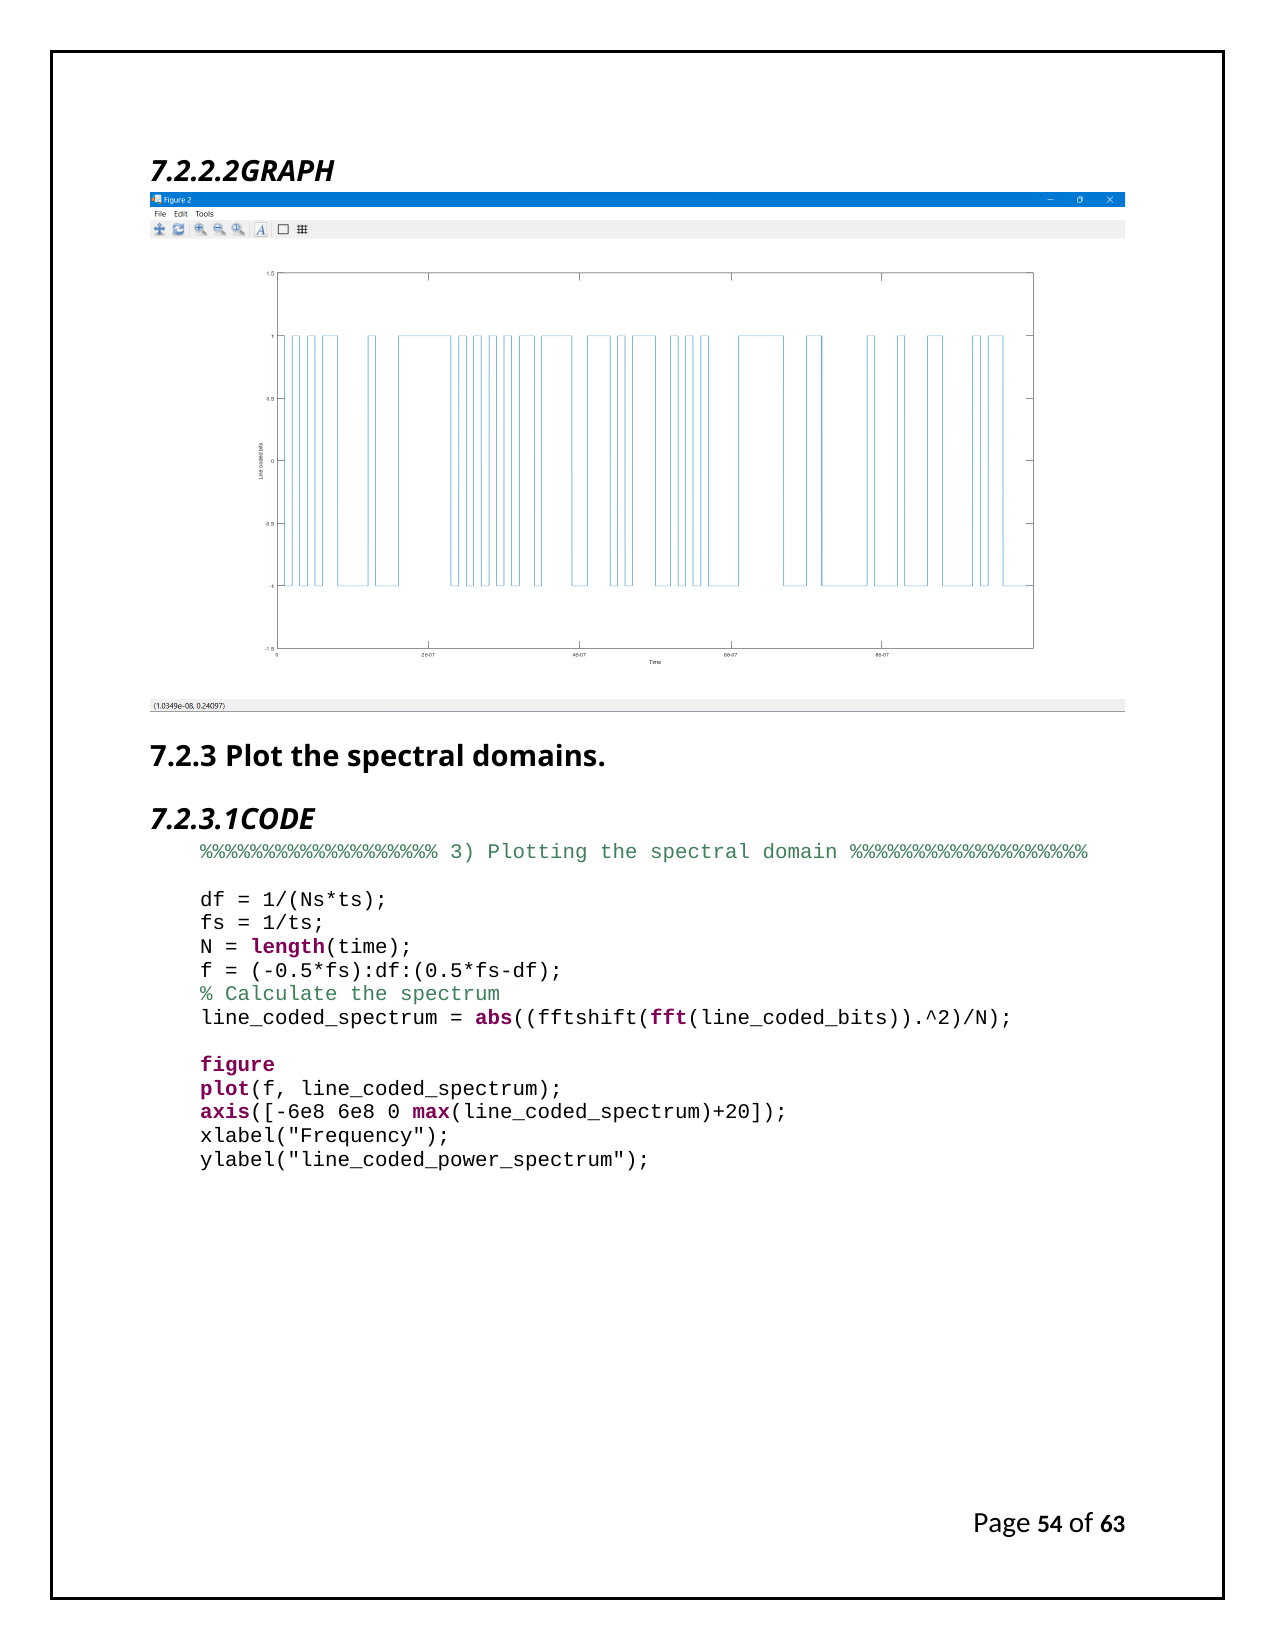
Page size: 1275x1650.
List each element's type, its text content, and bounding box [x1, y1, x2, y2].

picture [150, 192, 1125, 712]
text N = length(time); [200, 936, 1125, 960]
subtitle CODE [150, 799, 1125, 838]
text f = (-0.5*fs):df:(0.5*fs-df); [200, 960, 1125, 983]
text df = 1/(Ns*ts); [200, 889, 1125, 912]
subtitle GRAPH [150, 150, 1125, 190]
text plot(f, line_coded_spectrum); [200, 1078, 1125, 1102]
text % Calculate the spectrum [200, 983, 1125, 1007]
subtitle Plot the spectral domains. [150, 735, 1125, 775]
text fs = 1/ts; [200, 912, 1125, 936]
text figure [200, 1054, 1125, 1078]
text xlabel("Frequency"); [200, 1125, 1125, 1149]
text %%%%%%%%%%%%%%%%%%% 3) Plotting the spectral domain %%%%%%%%%%%%%%%%%%% [200, 841, 1125, 865]
text axis([-6e8 6e8 0 max(line_coded_spectrum)+20]); [200, 1102, 1125, 1125]
text ylabel("line_coded_power_spectrum"); [200, 1149, 1125, 1172]
text line_coded_spectrum = abs((fftshift(fft(line_coded_bits)).^2)/N); [200, 1007, 1125, 1031]
